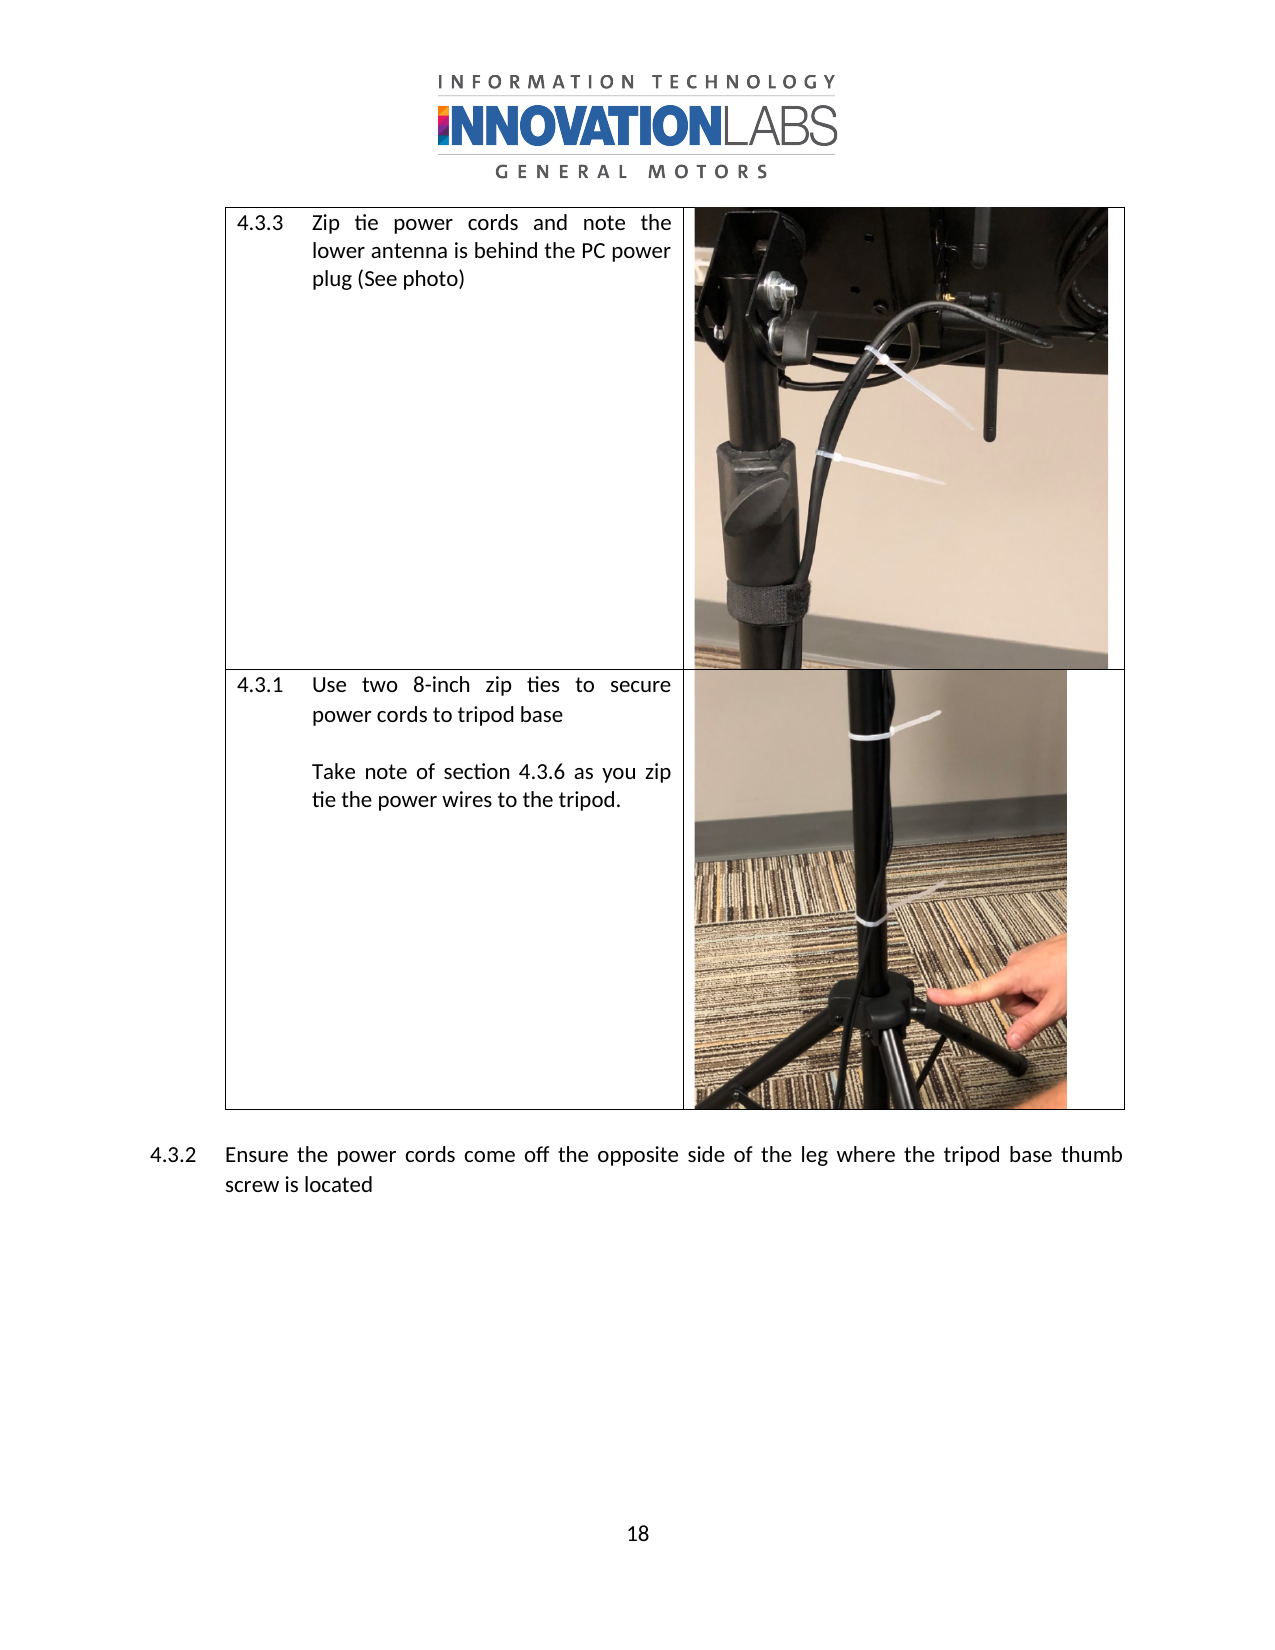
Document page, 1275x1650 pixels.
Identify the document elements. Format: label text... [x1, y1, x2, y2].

picture [437, 75, 838, 179]
table_cell Zip tie power cords and note the lower antenna is behind the PC power plug (See photo) [226, 208, 683, 669]
table_cell Use two 8-inch zip ties to secure power cords to tripod base Take note of section 4.3.6 as you zip tie the power wires to the tripod. [226, 670, 683, 1109]
picture [694, 207, 1109, 669]
list Ensure the power cords come off the opposite side of the leg where the tripod base thumb screw is located [150, 1140, 1125, 1198]
table_cell [1109, 208, 1124, 669]
table_cell [1067, 670, 1124, 1109]
table_cell [684, 670, 694, 1109]
table_cell [684, 208, 694, 669]
picture [694, 670, 1067, 1109]
